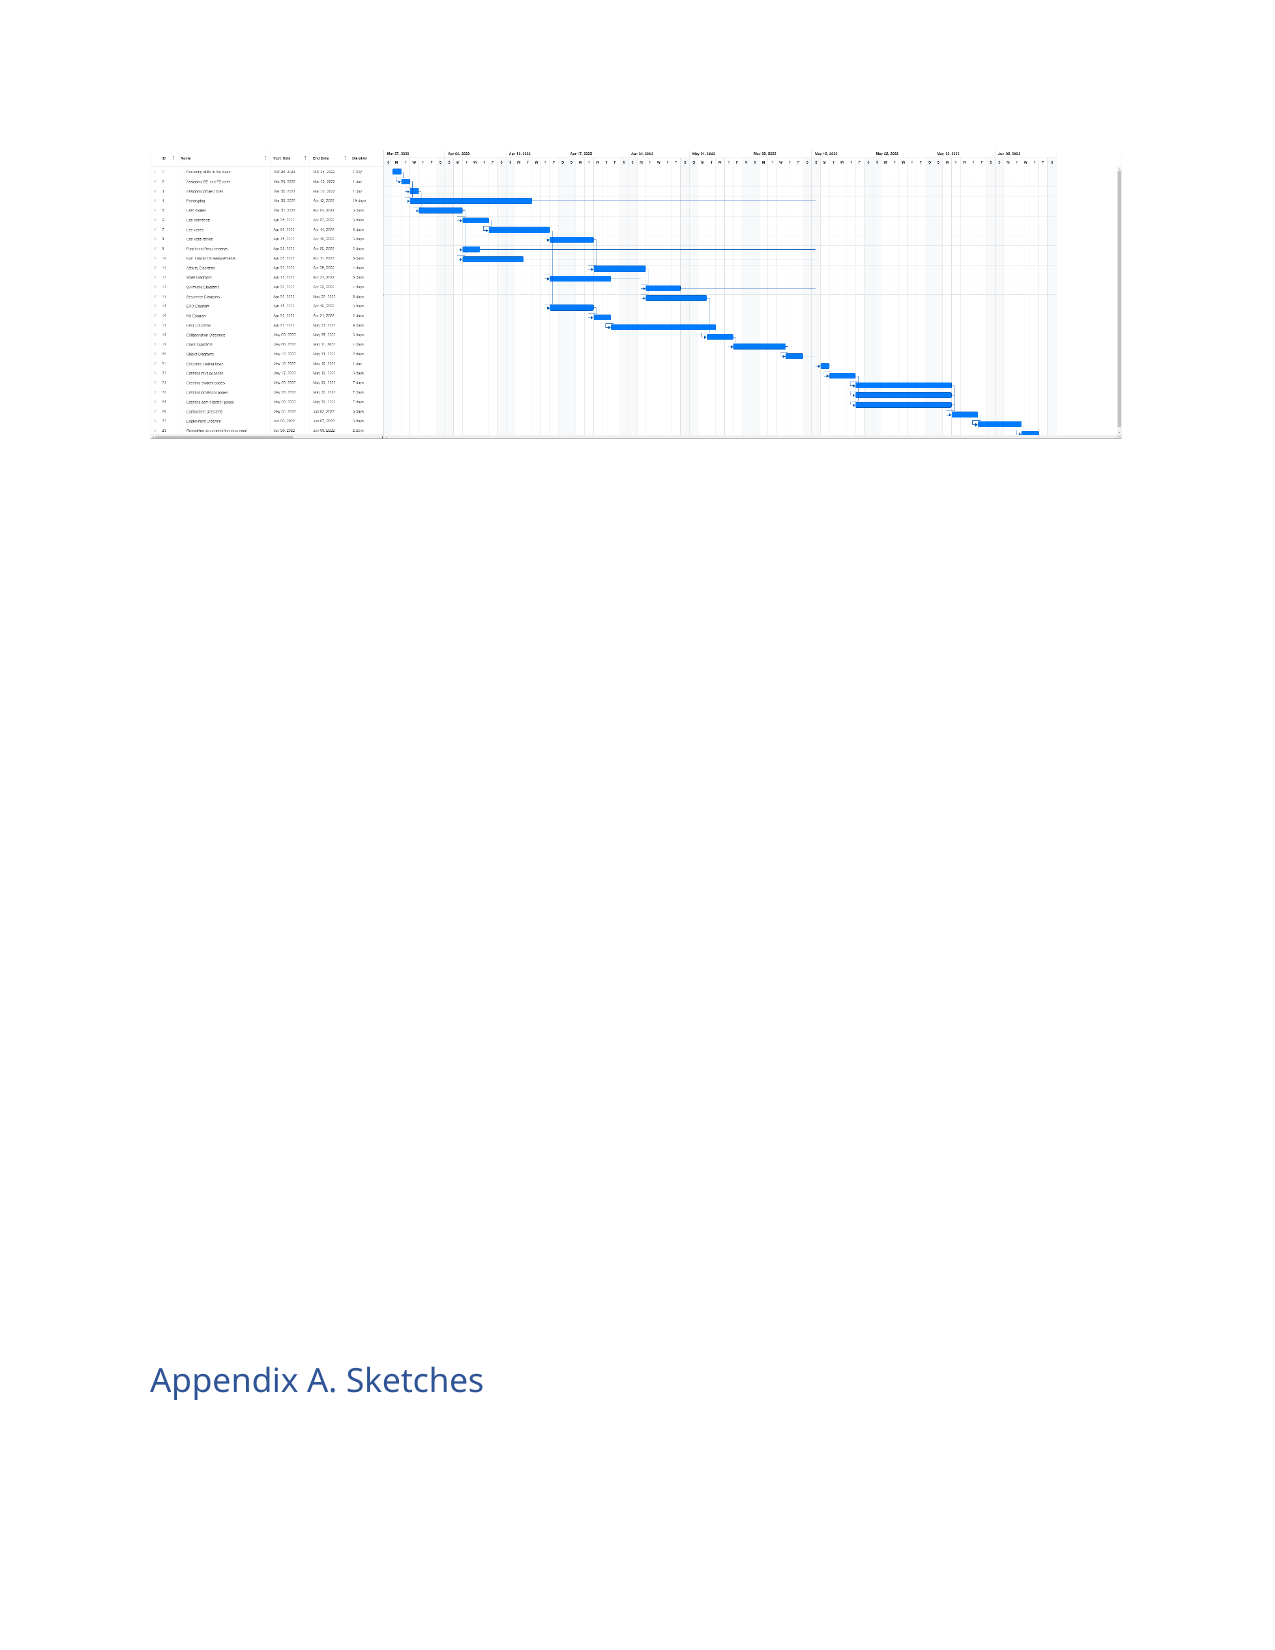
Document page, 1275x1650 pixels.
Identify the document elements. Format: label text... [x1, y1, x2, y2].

subtitle Appendix A. Sketches [150, 1357, 1125, 1402]
picture [150, 150, 1122, 439]
